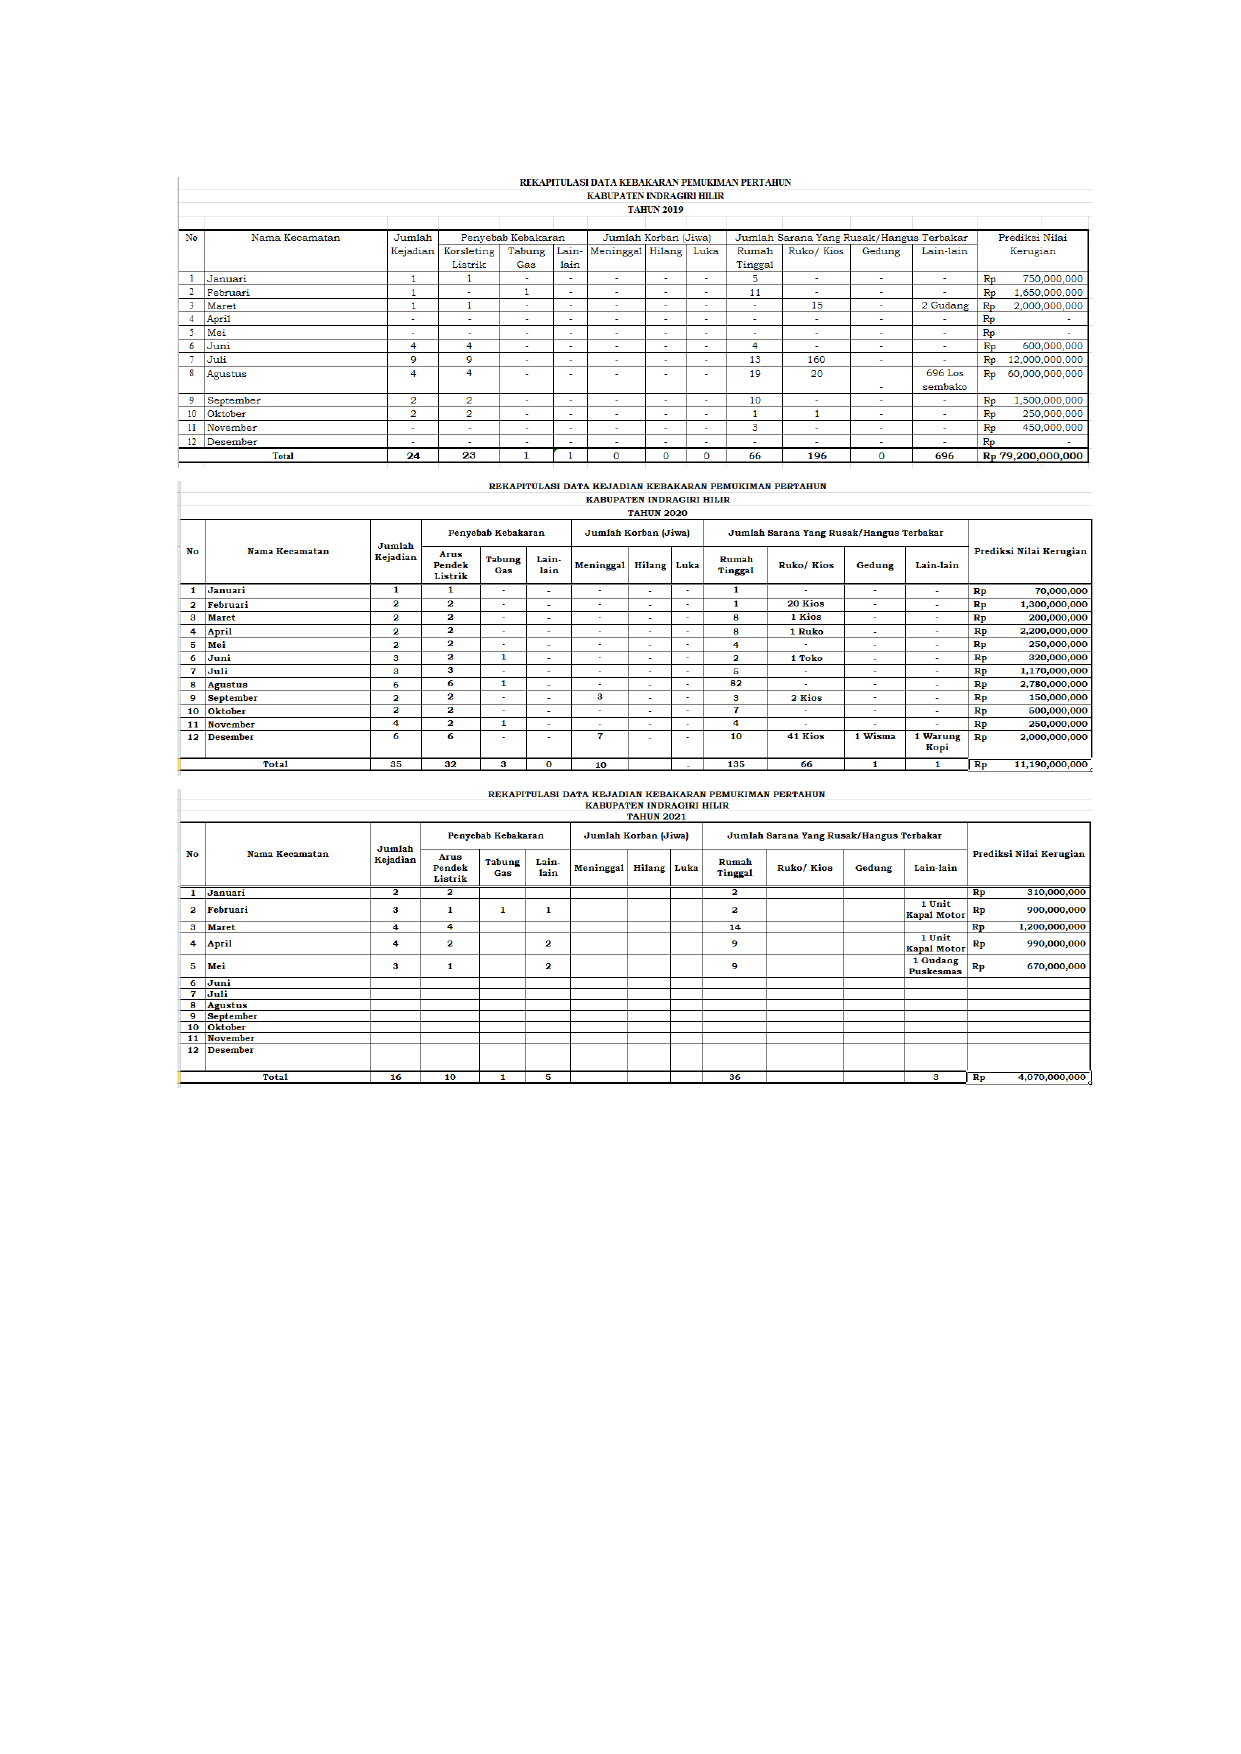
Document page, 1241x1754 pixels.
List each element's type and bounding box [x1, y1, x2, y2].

picture [177, 177, 1093, 468]
picture [177, 789, 1093, 1088]
picture [177, 481, 1093, 776]
